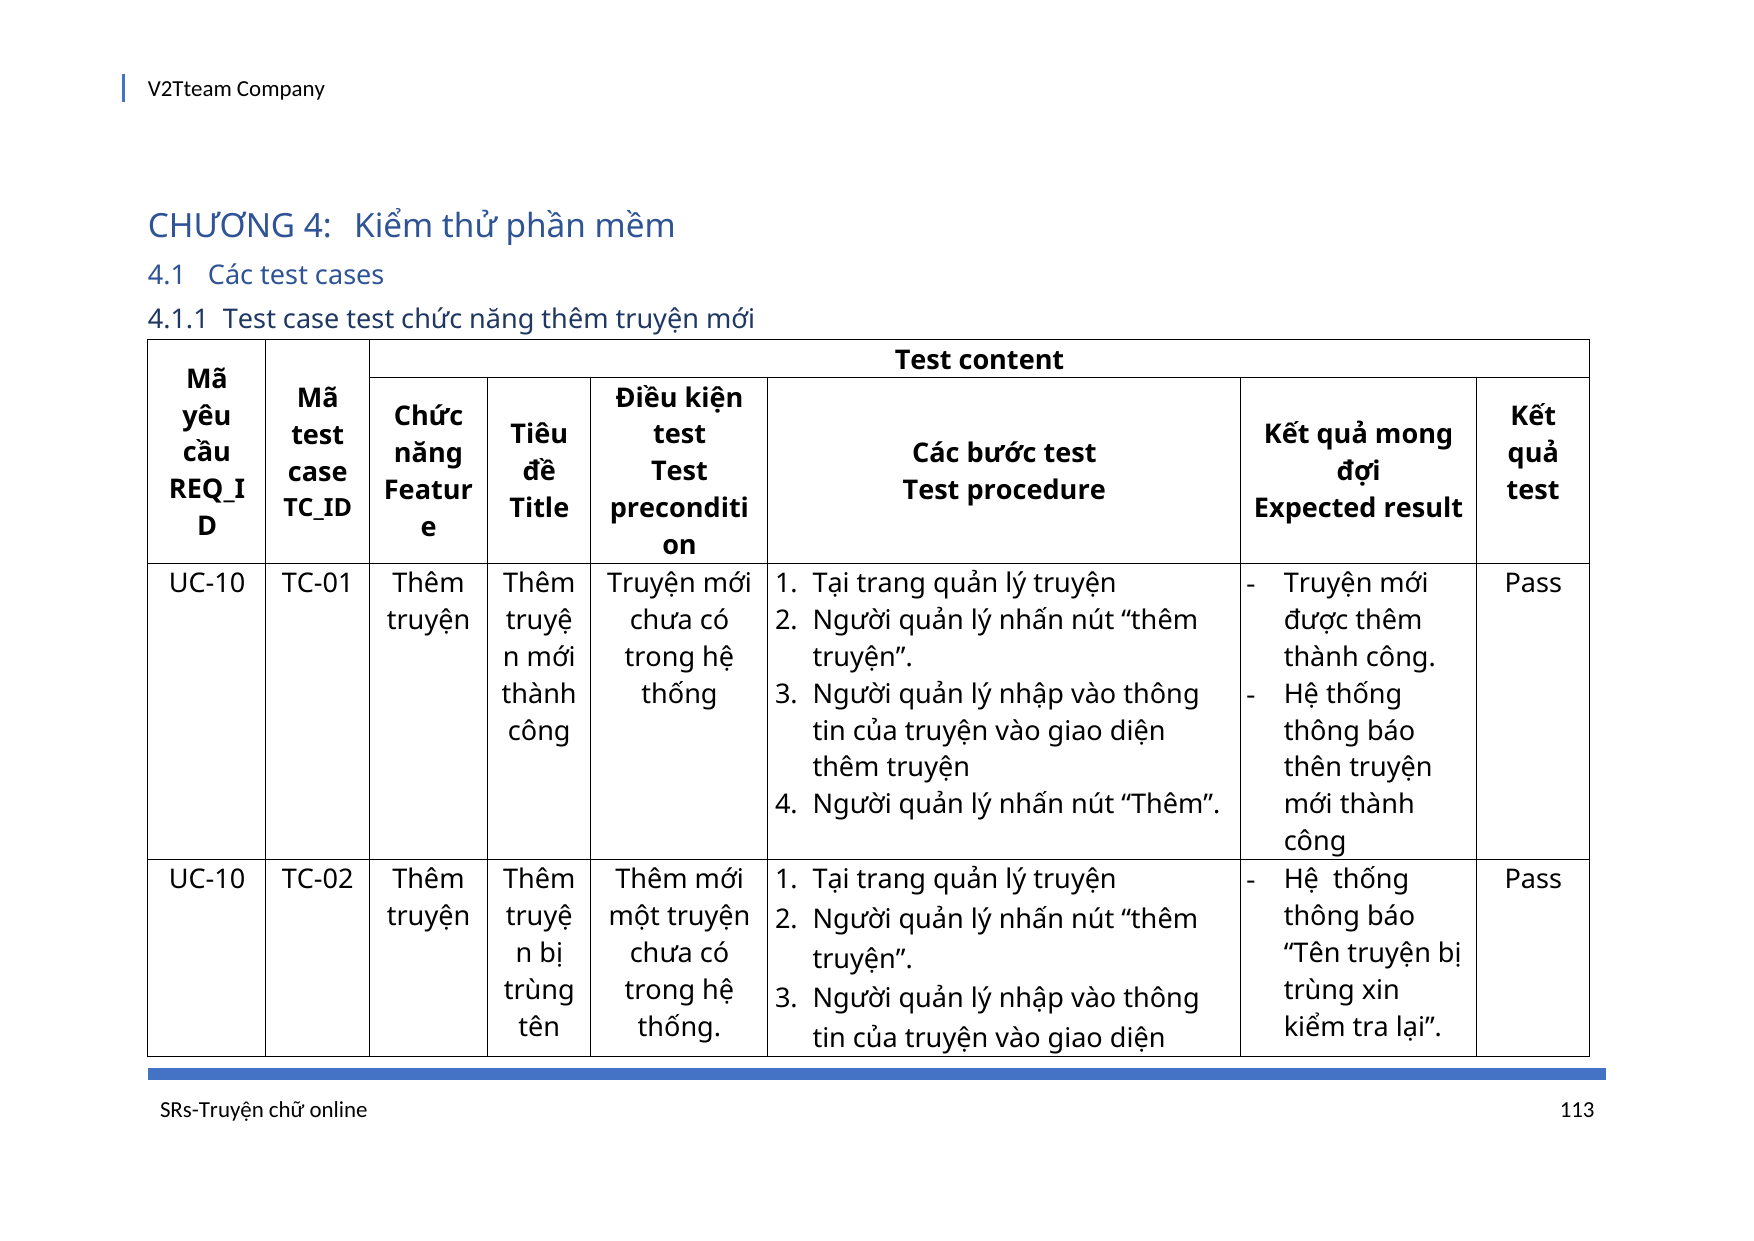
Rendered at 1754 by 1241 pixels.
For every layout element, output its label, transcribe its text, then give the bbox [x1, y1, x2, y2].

table_cell Thêm truyện mới thành công [488, 564, 590, 858]
table_cell Pass [1477, 564, 1589, 858]
table_header Mã test case TC_ID [266, 340, 369, 562]
table_cell Truyện mới chưa có trong hệ thống [591, 564, 767, 858]
table_cell TC-01 [266, 564, 369, 858]
table_cell TC-02 [266, 860, 369, 1056]
subtitle Kiểm thử phần mềm [148, 202, 1606, 248]
table_cell Pass [1477, 860, 1589, 1056]
table_cell Tiêu đề Title [488, 378, 590, 562]
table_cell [768, 860, 1240, 1056]
table_header Test content [370, 340, 1589, 377]
subtitle Các test cases [148, 255, 1606, 292]
table_cell Điều kiện test Test precondition [591, 378, 767, 562]
table_cell Truyện mới được thêm thành công. Hệ thống thông báo thên truyện mới thành công [1241, 564, 1476, 858]
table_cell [591, 860, 767, 1056]
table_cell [488, 860, 590, 1056]
table_cell Kết quả mong đợi Expected result [1241, 378, 1476, 562]
subtitle Test case test chức năng thêm truyện mới [148, 299, 1606, 336]
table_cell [1241, 860, 1476, 1056]
table_cell Thêm truyện [370, 564, 487, 858]
table_cell Kết quả test [1477, 378, 1589, 562]
table_cell Thêm truyện [370, 860, 487, 1056]
table_cell UC-10 [148, 860, 265, 1056]
table_header Mã yêu cầu REQ_ID [148, 340, 265, 562]
table_cell UC-10 [148, 564, 265, 858]
table_cell Chức năng Feature [370, 378, 487, 562]
table_cell Các bước test Test procedure [768, 378, 1240, 562]
